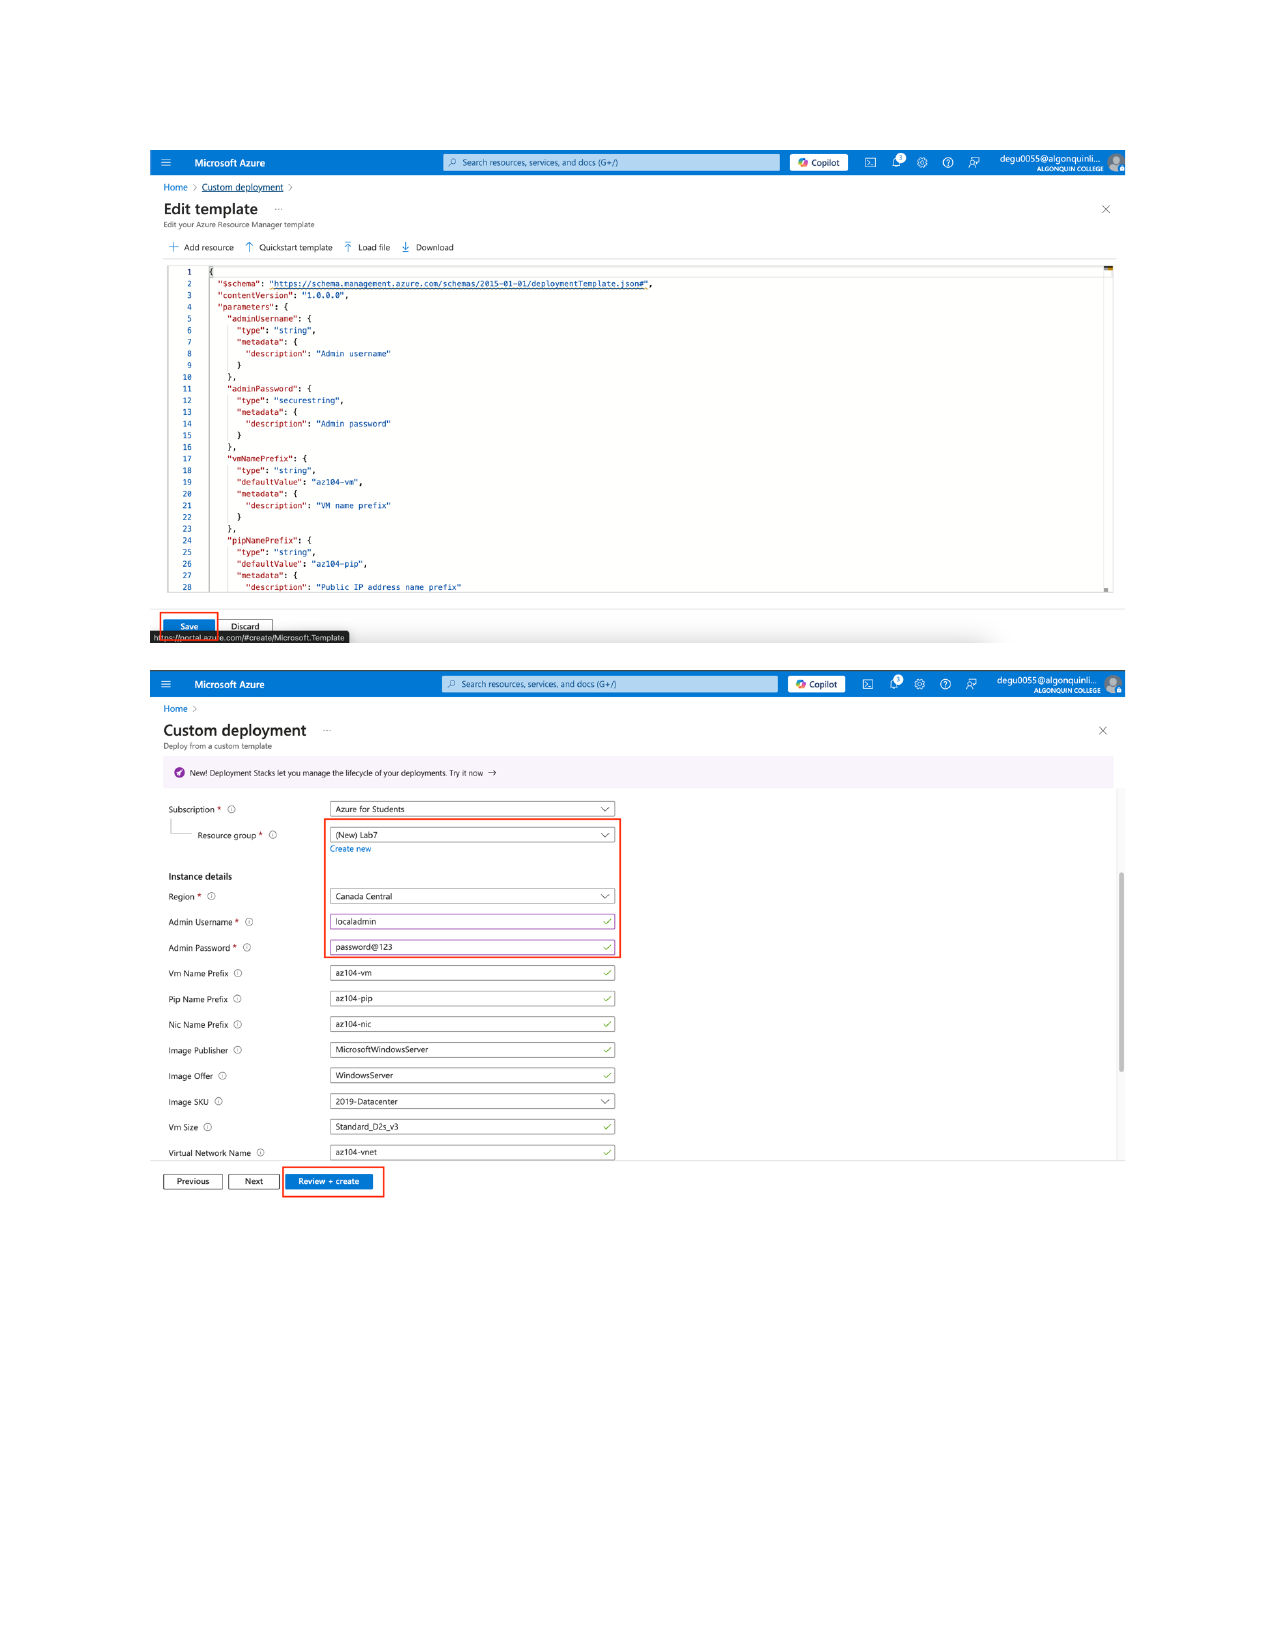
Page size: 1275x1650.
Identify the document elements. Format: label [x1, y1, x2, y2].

picture [150, 670, 1125, 1202]
picture [150, 150, 1125, 643]
